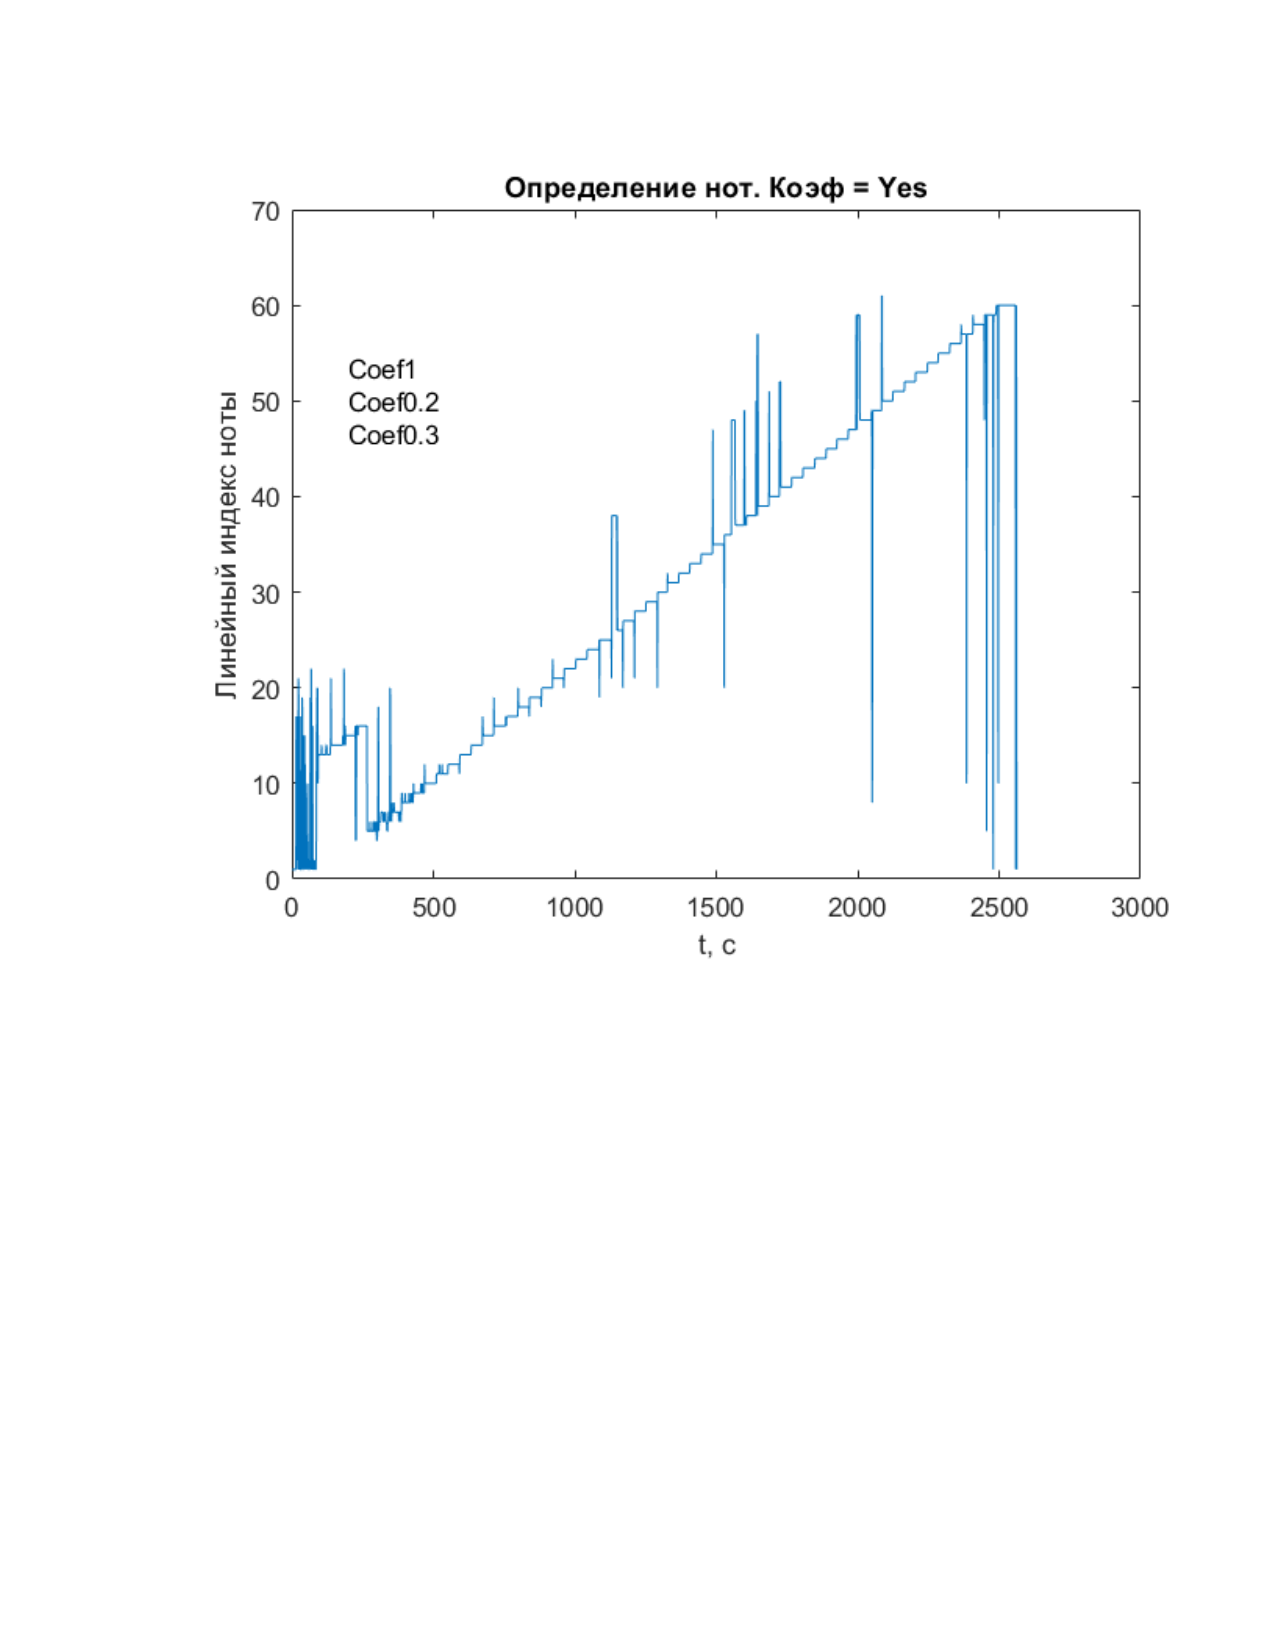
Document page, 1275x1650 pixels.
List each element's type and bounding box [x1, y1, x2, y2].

picture [150, 150, 1244, 970]
